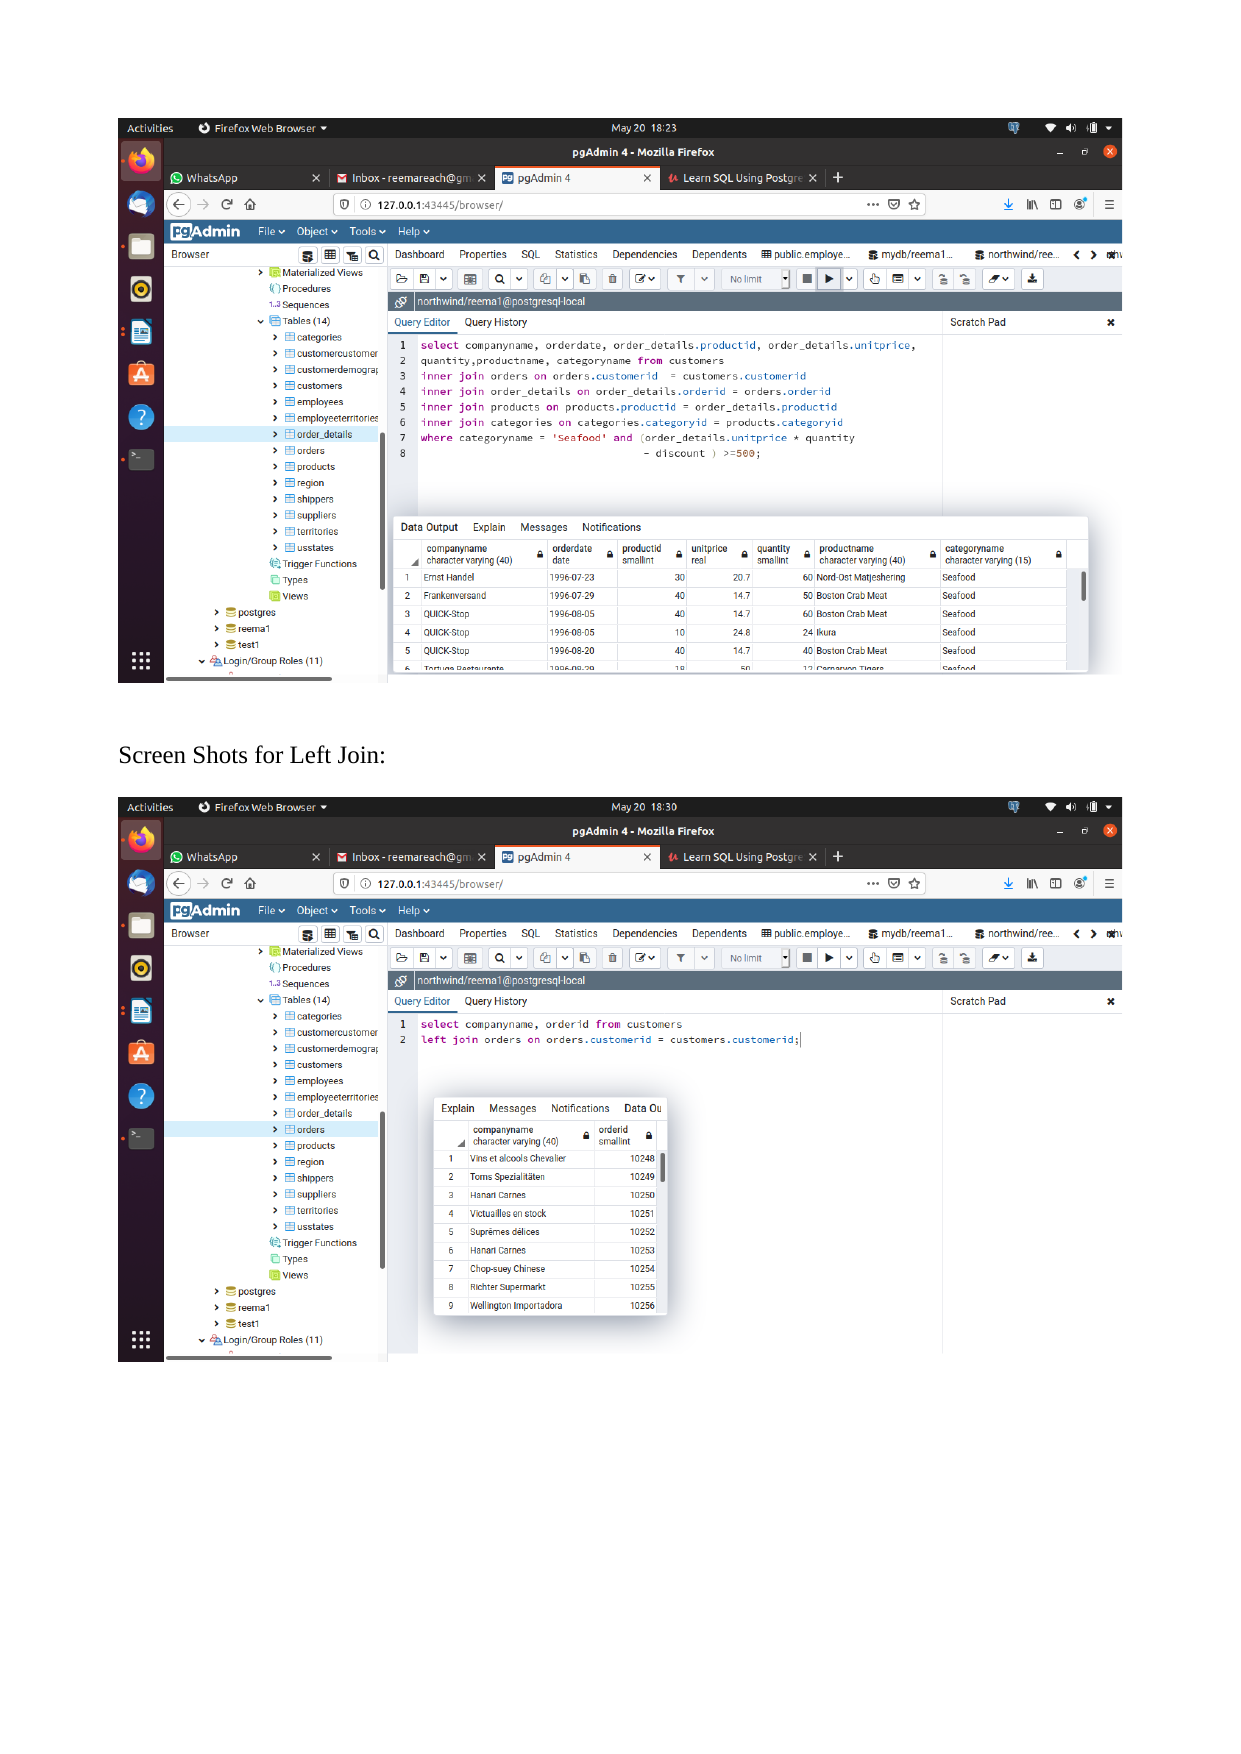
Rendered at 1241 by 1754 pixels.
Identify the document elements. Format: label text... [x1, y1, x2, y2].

picture [118, 797, 1123, 1362]
picture [118, 118, 1123, 683]
text Screen Shots for Left Join: [118, 740, 1122, 769]
